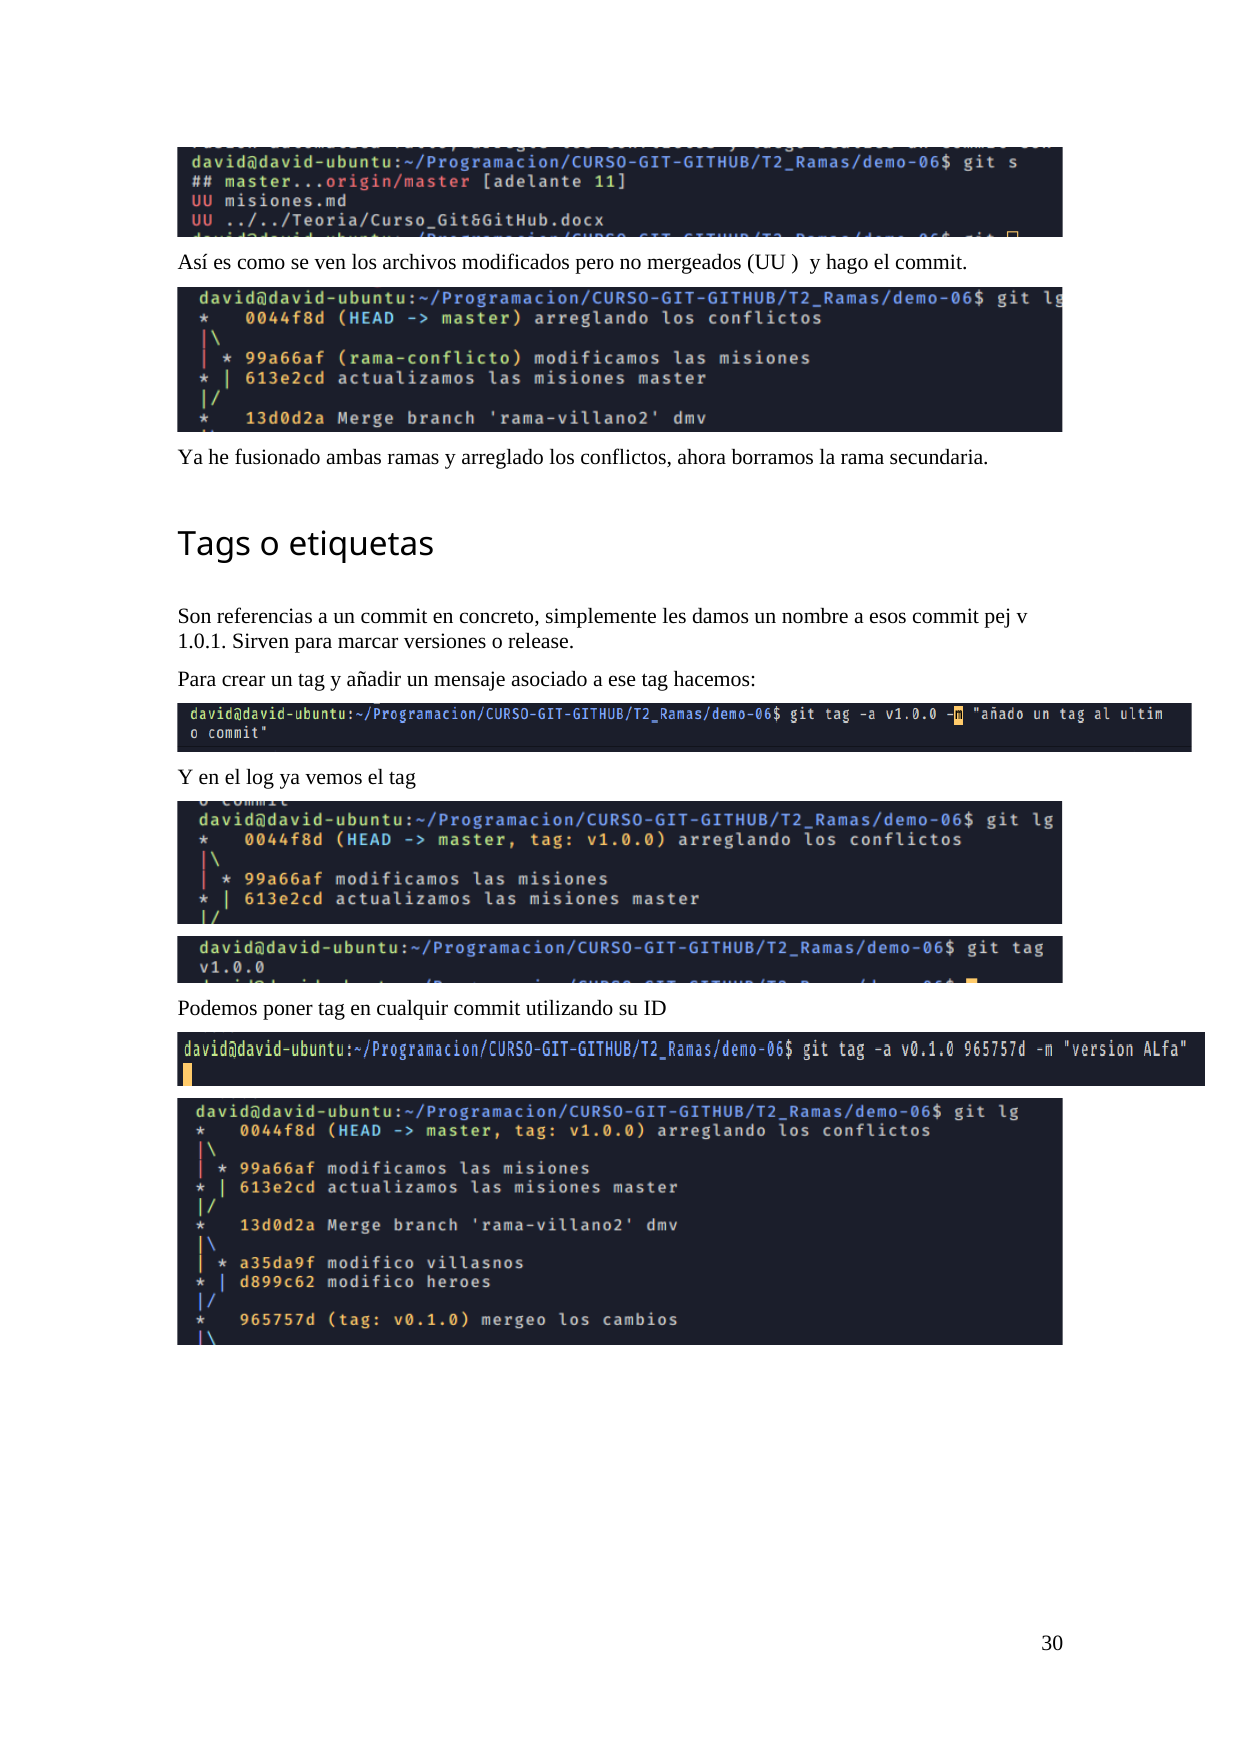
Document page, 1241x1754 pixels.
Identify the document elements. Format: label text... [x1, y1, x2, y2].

text Y en el log ya vemos el tag [177, 764, 1063, 789]
subtitle Tags o etiquetas [177, 519, 1063, 565]
picture [177, 1098, 1063, 1345]
text Para crear un tag y añadir un mensaje asociado a ese tag hacemos: [177, 666, 1063, 691]
picture [177, 147, 1063, 237]
picture [177, 1032, 1205, 1086]
picture [177, 287, 1063, 432]
picture [177, 936, 1063, 983]
text Podemos poner tag en cualquir commit utilizando su ID [177, 995, 1063, 1020]
picture [177, 703, 1192, 752]
text Ya he fusionado ambas ramas y arreglado los conflictos, ahora borramos la rama secundaria. [177, 444, 1063, 469]
text Así es como se ven los archivos modificados pero no mergeados (UU ) y hago el commit. [177, 249, 1063, 274]
text Son referencias a un commit en concreto, simplemente les damos un nombre a esos commit pej v 1.0.1. Sirven para marcar versiones o release. [177, 603, 1063, 653]
picture [177, 801, 1063, 924]
